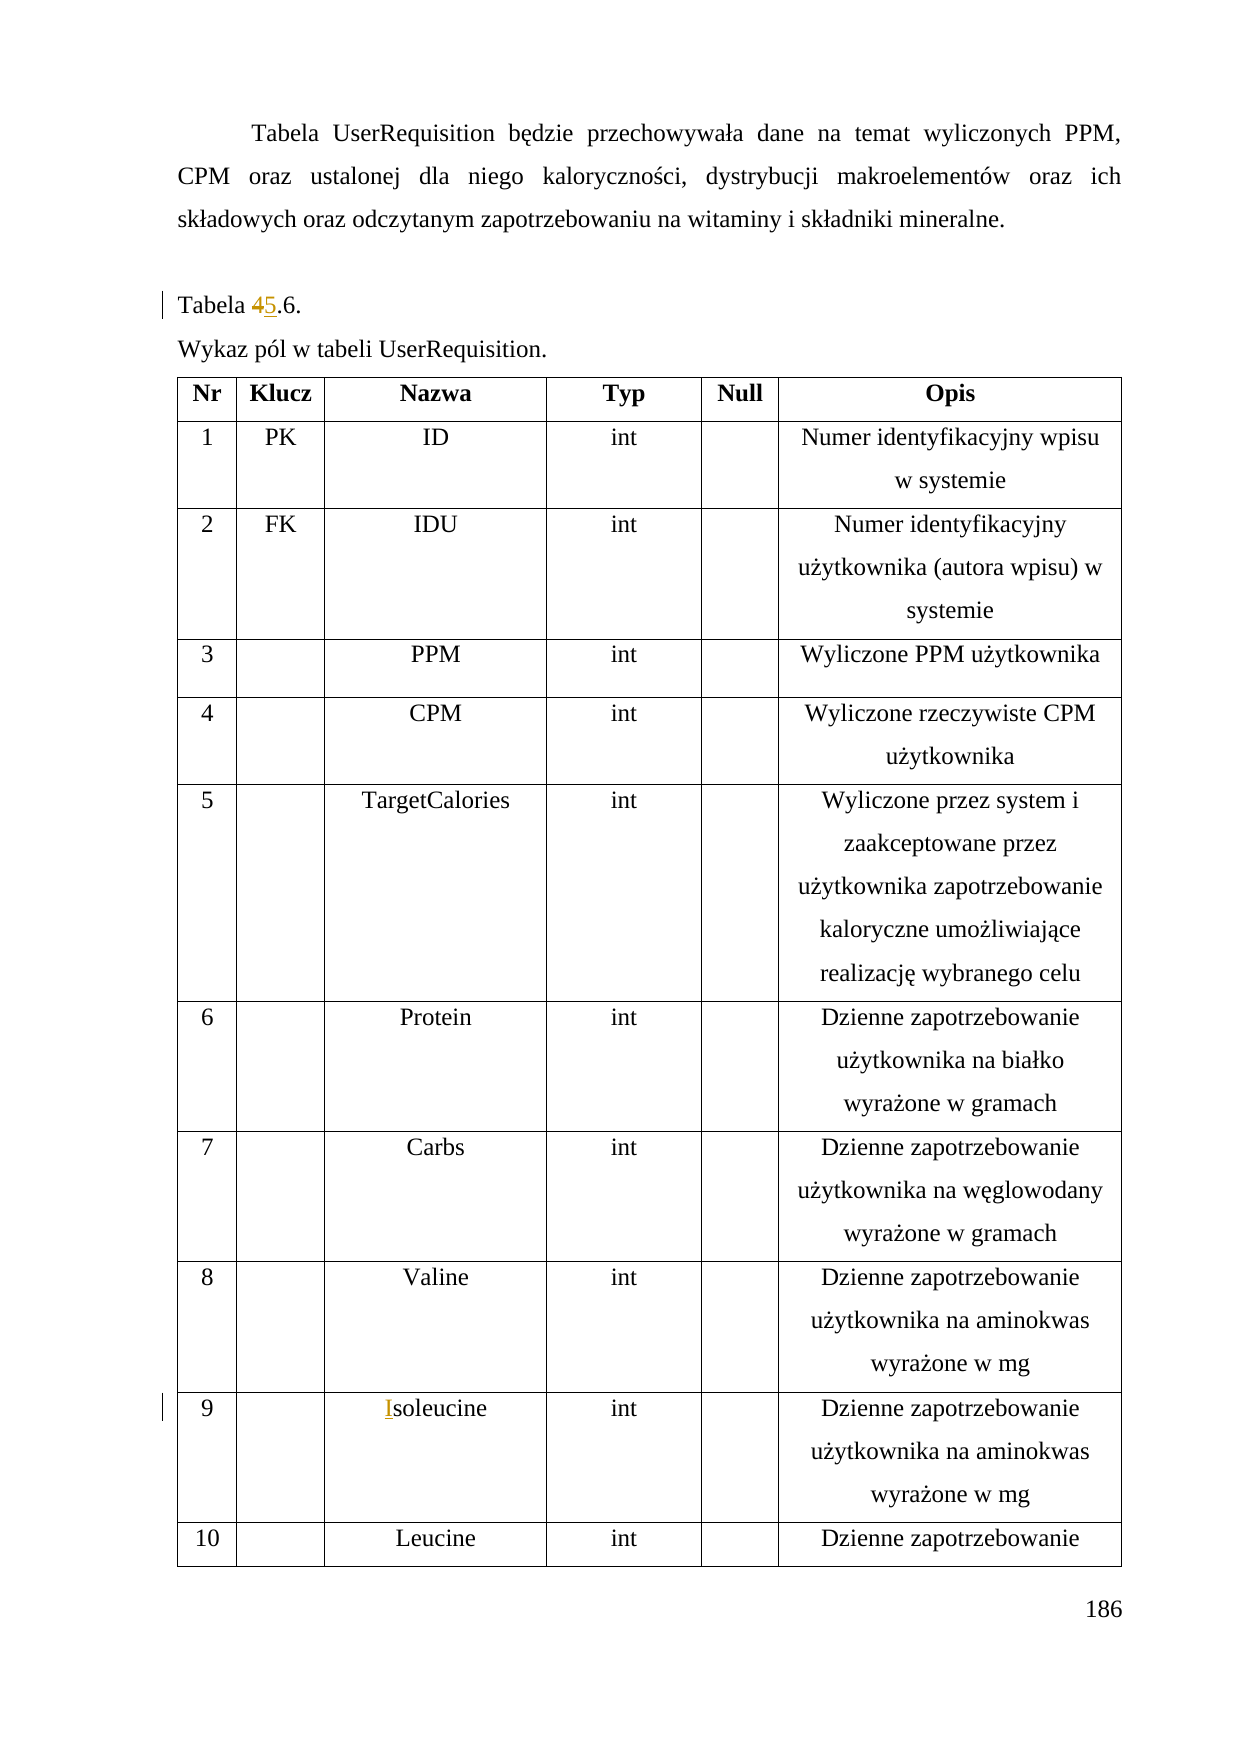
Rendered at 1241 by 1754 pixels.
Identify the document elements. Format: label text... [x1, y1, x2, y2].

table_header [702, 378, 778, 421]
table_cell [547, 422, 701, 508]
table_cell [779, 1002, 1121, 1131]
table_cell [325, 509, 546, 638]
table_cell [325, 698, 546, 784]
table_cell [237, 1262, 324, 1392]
text Wykaz pól w tabeli UserRequisition. [177, 334, 1122, 362]
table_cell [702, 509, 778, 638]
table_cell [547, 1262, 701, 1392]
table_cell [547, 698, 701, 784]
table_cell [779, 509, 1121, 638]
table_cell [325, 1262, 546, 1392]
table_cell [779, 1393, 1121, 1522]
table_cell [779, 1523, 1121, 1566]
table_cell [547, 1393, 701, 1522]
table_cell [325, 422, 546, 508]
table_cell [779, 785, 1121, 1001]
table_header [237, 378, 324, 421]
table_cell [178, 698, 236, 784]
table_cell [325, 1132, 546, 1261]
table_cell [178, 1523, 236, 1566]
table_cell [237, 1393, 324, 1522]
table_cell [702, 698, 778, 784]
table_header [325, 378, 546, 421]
text Tabela UserRequisition będzie przechowywała dane na temat wyliczonych PPM, CPM oraz ustalonej dla niego kaloryczności, dystrybucji makroelementów oraz ich składowych oraz odczytanym zapotrzebowaniu na witaminy i składniki mineralne. [177, 118, 1122, 233]
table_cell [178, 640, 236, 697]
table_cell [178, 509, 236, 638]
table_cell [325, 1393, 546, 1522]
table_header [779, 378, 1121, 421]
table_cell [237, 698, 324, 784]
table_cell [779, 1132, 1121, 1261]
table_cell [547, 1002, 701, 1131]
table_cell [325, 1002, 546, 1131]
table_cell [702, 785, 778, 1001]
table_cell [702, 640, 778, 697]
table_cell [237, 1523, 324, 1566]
text Tabela .6. [177, 291, 1122, 319]
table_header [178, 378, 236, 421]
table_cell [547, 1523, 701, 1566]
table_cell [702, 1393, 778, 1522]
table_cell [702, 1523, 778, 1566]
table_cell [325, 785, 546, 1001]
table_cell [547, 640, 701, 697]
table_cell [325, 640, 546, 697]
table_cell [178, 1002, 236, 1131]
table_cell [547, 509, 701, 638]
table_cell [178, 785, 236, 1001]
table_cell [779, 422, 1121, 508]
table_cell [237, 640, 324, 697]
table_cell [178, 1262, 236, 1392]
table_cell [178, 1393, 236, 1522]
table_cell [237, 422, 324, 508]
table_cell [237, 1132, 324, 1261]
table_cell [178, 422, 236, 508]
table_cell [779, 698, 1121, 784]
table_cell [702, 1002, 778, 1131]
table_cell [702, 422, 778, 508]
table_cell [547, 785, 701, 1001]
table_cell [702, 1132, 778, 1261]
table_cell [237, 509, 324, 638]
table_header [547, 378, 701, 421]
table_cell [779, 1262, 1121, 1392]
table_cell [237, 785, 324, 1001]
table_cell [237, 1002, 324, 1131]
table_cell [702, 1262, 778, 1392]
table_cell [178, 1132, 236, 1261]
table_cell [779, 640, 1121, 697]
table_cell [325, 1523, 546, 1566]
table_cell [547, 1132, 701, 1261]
